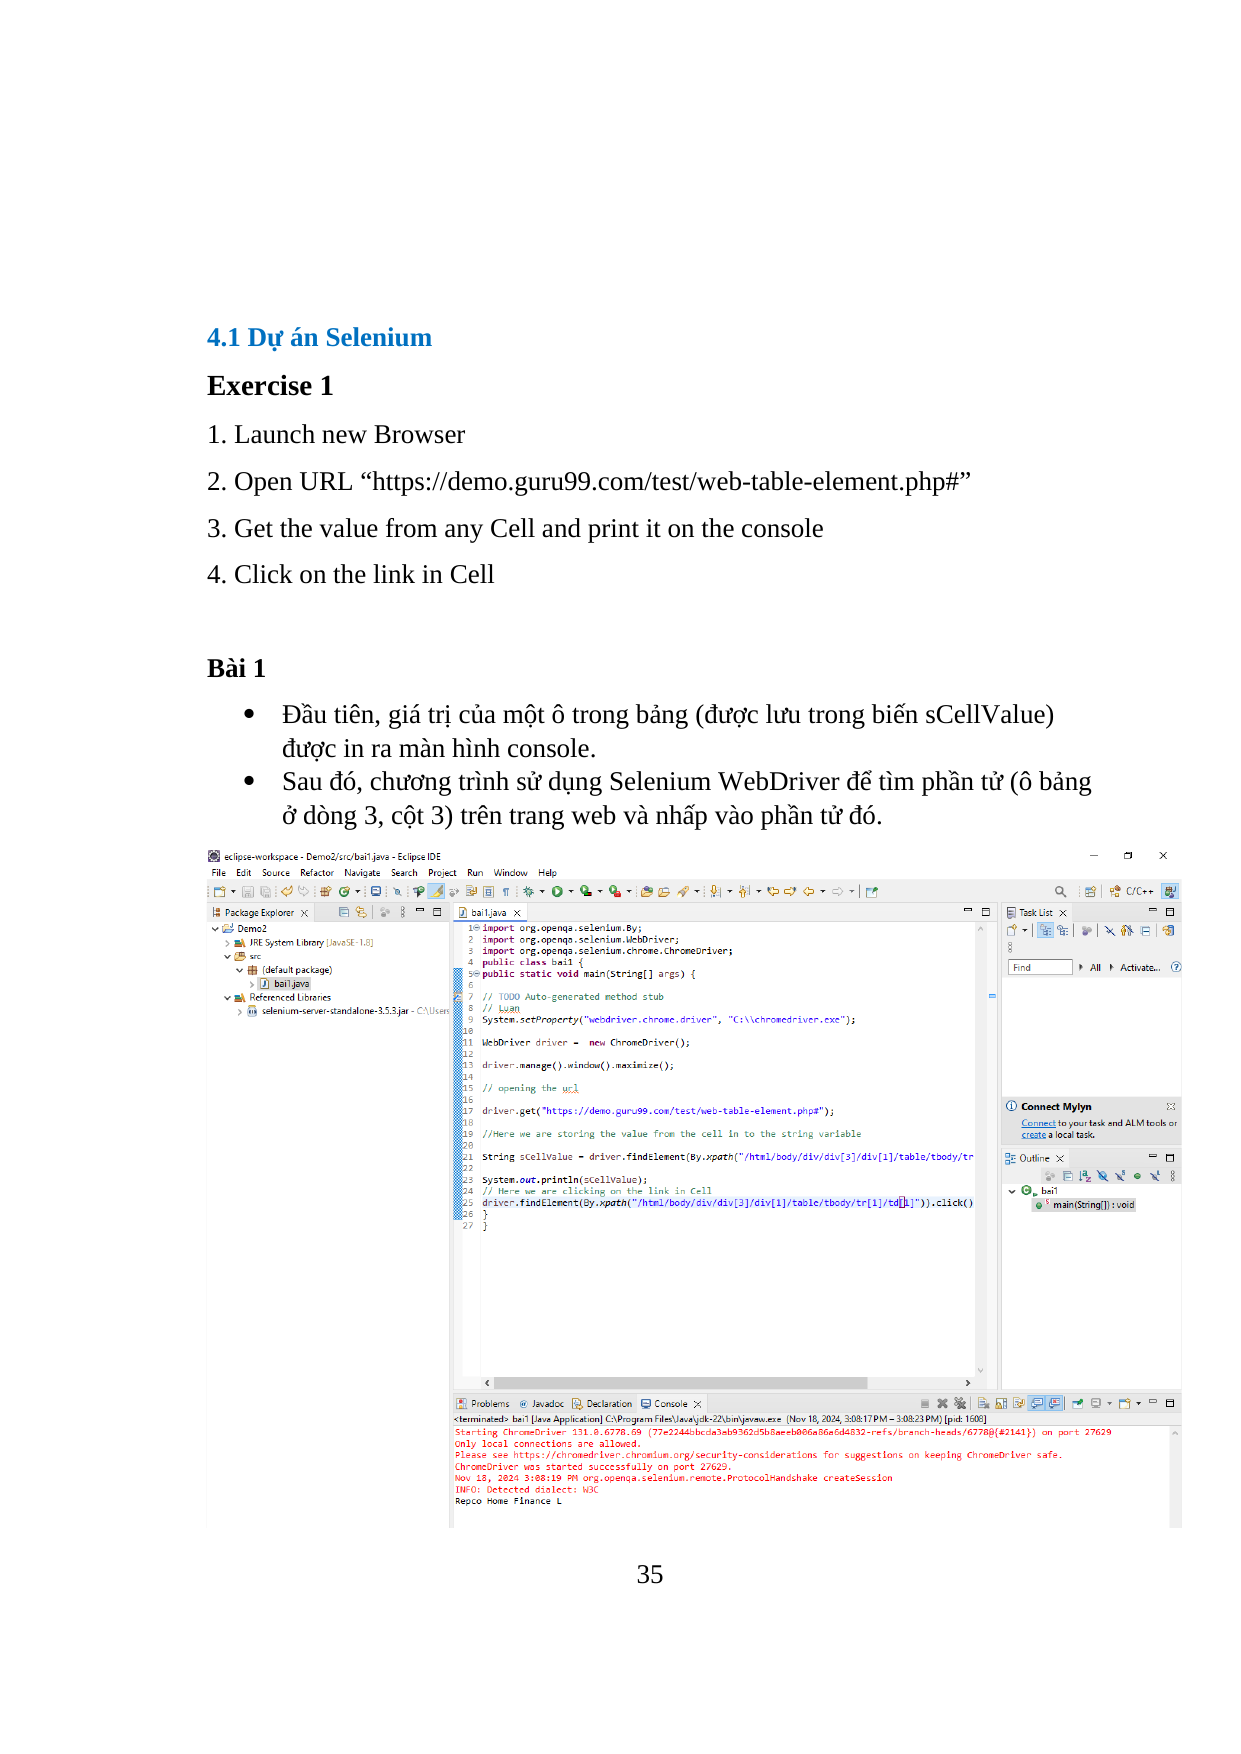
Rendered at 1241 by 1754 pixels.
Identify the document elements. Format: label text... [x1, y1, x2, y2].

picture [206, 849, 1182, 1528]
text 4. Click on the link in Cell [207, 558, 1093, 589]
list Sau đó, chương trình sử dụng Selenium WebDriver để tìm phần tử (ô bảng ở dòng 3, cột 3) trên trang web và nhấp vào phần tử đó. [244, 766, 1093, 830]
text Bài 1 [207, 652, 1093, 683]
text 3. Get the value from any Cell and print it on the console [207, 512, 1093, 543]
text 2. Open URL “https://demo.guru99.com/test/web-table-element.php#” [207, 465, 1093, 496]
list Đầu tiên, giá trị của một ô trong bảng (được lưu trong biến sCellValue) được in ra màn hình console. [244, 698, 1093, 763]
text Exercise 1 [207, 368, 1093, 402]
subtitle 4.1 Dự án Selenium [207, 321, 1093, 352]
text 1. Launch new Browser [207, 418, 1093, 449]
